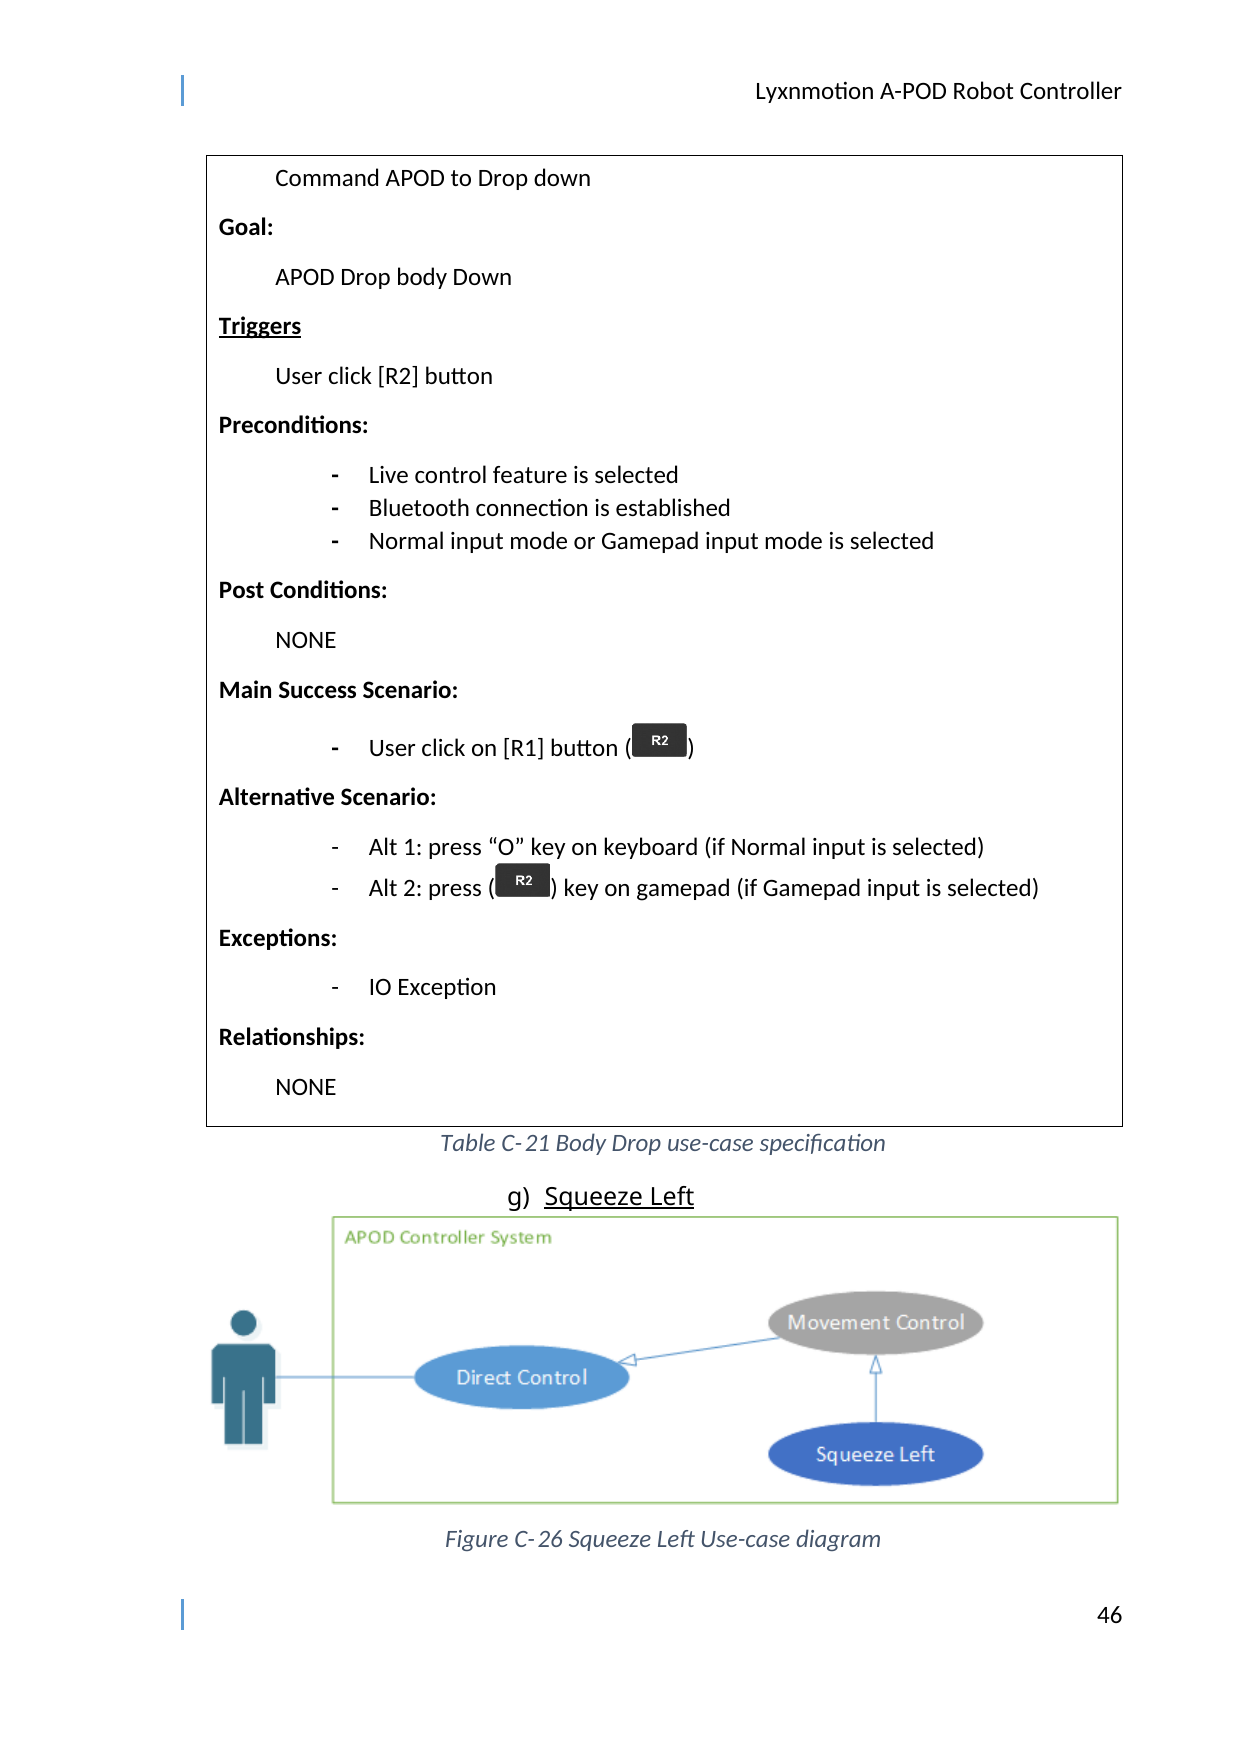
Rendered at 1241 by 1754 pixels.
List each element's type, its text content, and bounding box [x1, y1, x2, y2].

picture [206, 1215, 1123, 1505]
picture [632, 723, 687, 757]
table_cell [207, 156, 1122, 1126]
subtitle Squeeze Left [507, 1179, 1122, 1213]
picture [495, 863, 550, 897]
